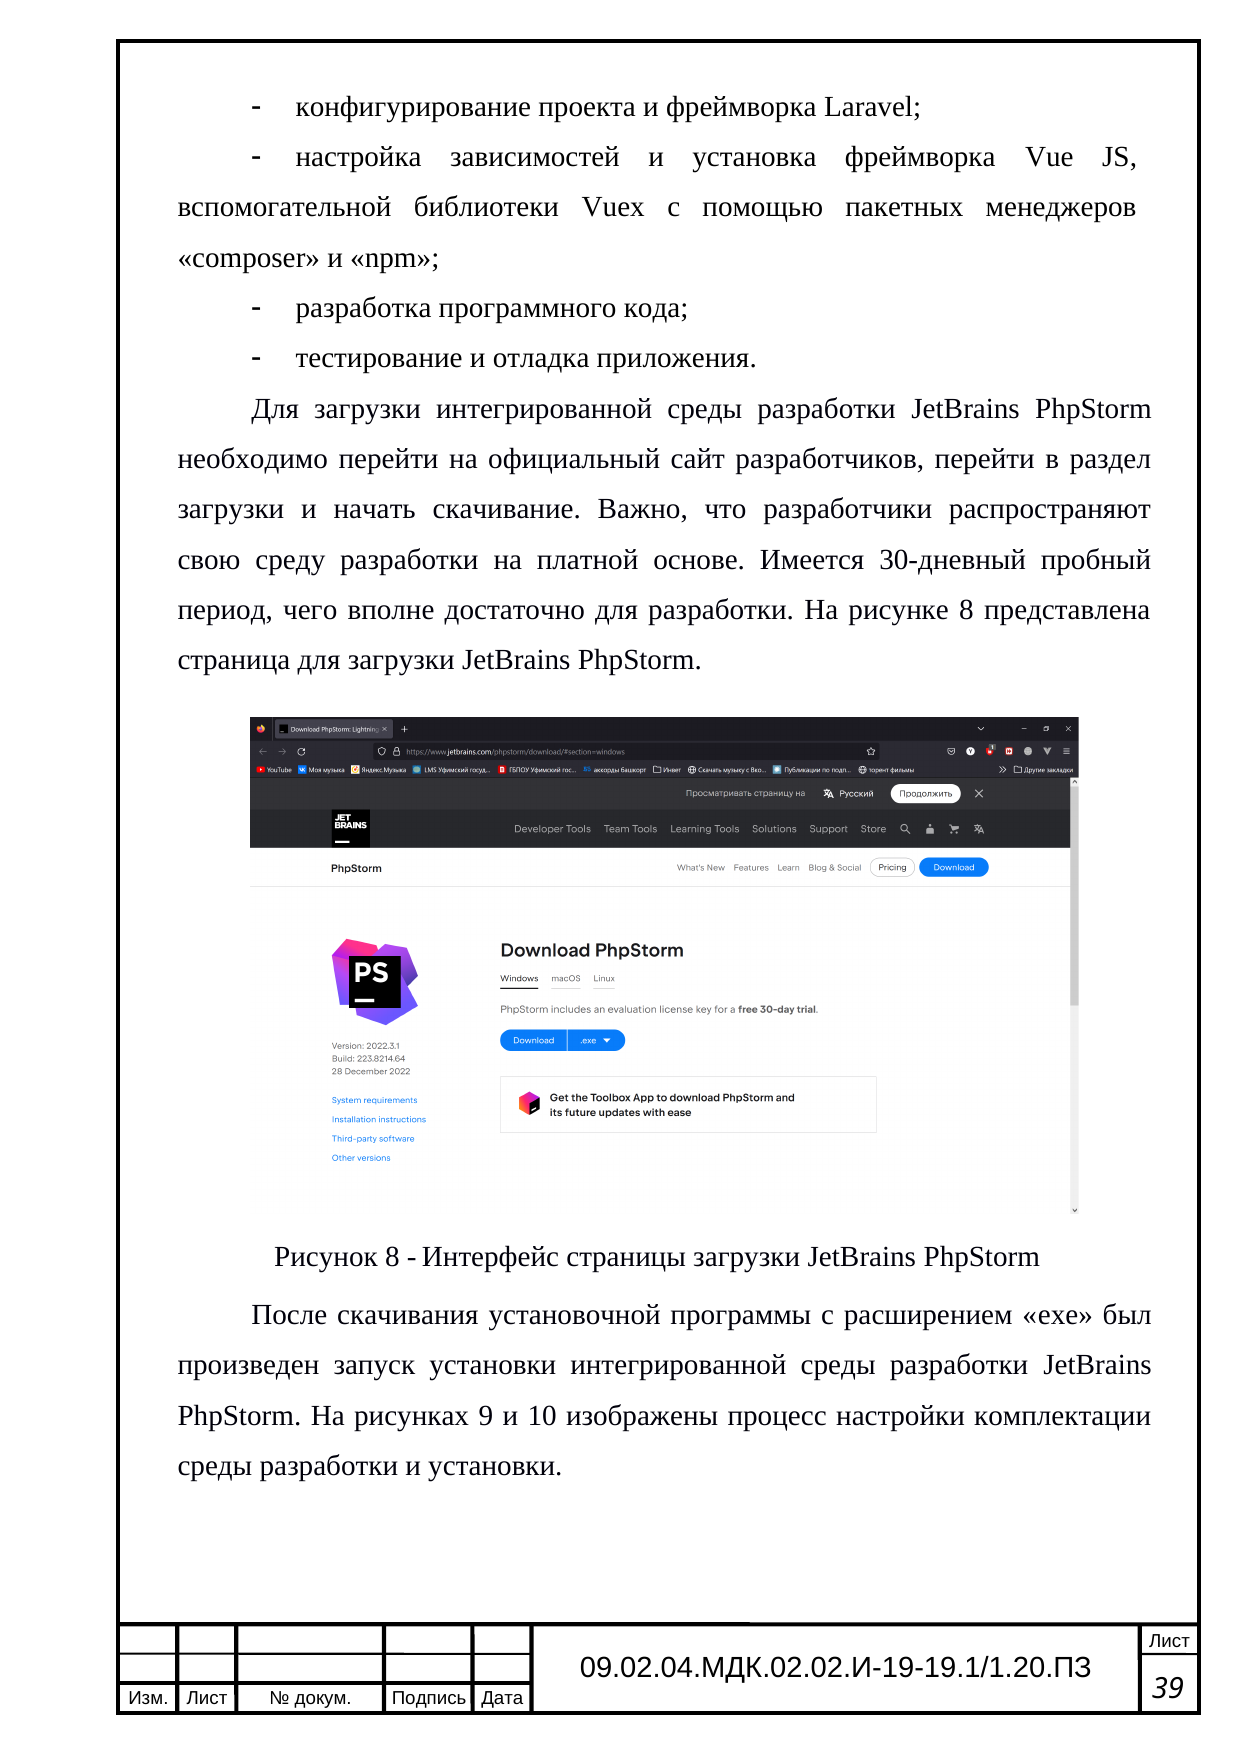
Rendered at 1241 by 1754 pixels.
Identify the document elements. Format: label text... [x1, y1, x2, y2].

text После скачивания установочной программы с расширением «exe» был произведен запуск установки интегрированной среды разработки JetBrains PhpStorm. На рисунках 9 и 10 изображены процесс настройки комплектации среды разработки и установки. [177, 1297, 1152, 1482]
text Интерфейс страницы загрузки JetBrains PhpStorm [177, 1239, 1137, 1272]
list разработка программного кода; [177, 290, 1137, 324]
list настройка зависимостей и установка фреймворка Vue JS, вспомогательной библиотеки Vuex с помощью пакетных менеджеров «composer» и «npm»; [177, 139, 1137, 273]
text Для загрузки интегрированной среды разработки JetBrains PhpStorm необходимо перейти на официальный сайт разработчиков, перейти в раздел загрузки и начать скачивание. Важно, что разработчики распространяют свою среду разработки на платной основе. Имеется 30-дневный пробный период, чего вполне достаточно для разработки. На рисунке 8 представлена страница для загрузки JetBrains PhpStorm. [177, 391, 1152, 676]
list конфигурирование проекта и фреймворка Laravel; [177, 89, 1137, 122]
list тестирование и отладка приложения. [177, 341, 1137, 374]
picture [250, 717, 1079, 1214]
